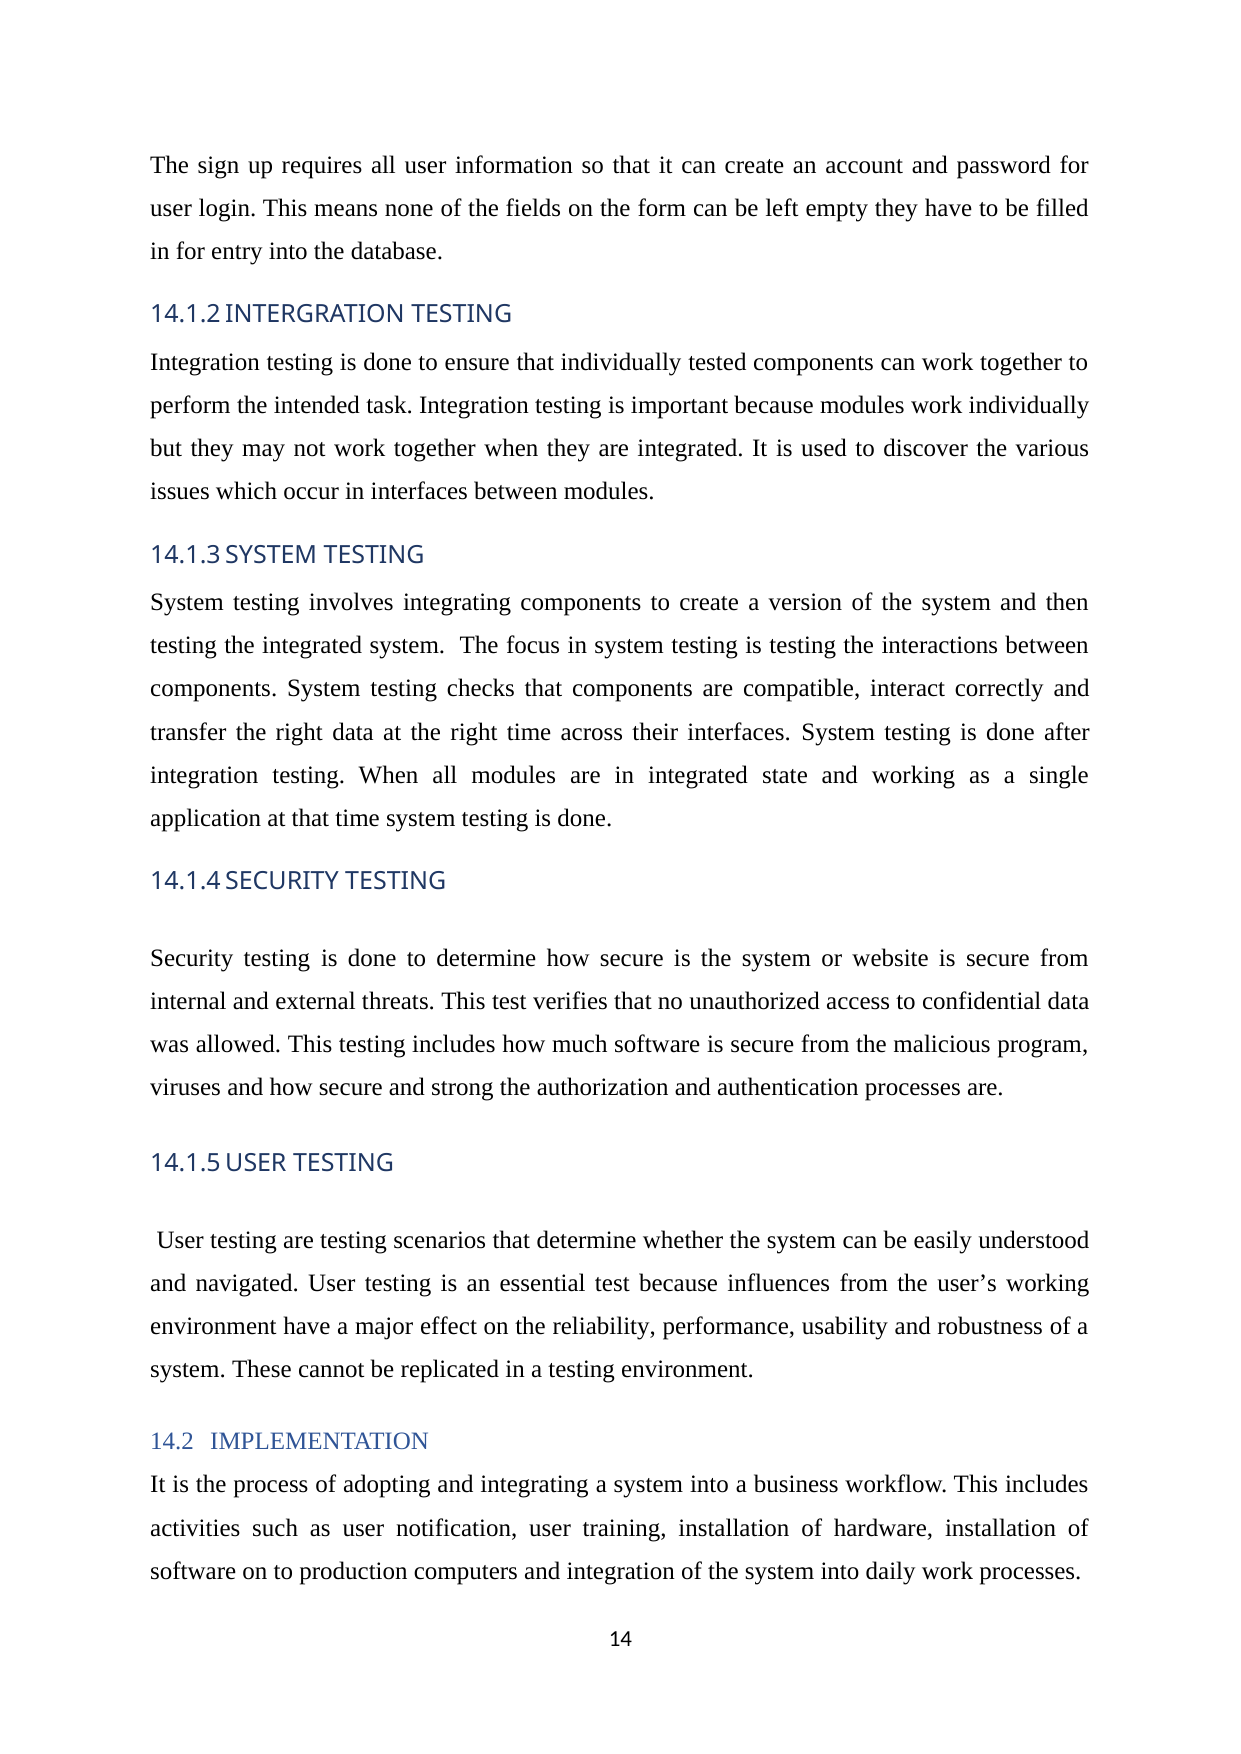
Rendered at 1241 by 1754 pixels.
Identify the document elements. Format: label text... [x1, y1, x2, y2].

subtitle USER TESTING [150, 1144, 1090, 1179]
text User testing are testing scenarios that determine whether the system can be easily understood and navigated. User testing is an essential test because influences from the user’s working environment have a major effect on the reliability, performance, usability and robustness of a system. These cannot be replicated in a testing environment. [150, 1225, 1090, 1383]
subtitle SECURITY TESTING [150, 863, 1090, 897]
text System testing involves integrating components to create a version of the system and then testing the integrated system. The focus in system testing is testing the interactions between components. System testing checks that components are compatible, interact correctly and transfer the right data at the right time across their interfaces. System testing is done after integration testing. When all modules are in integrated state and working as a single application at that time system testing is done. [150, 587, 1090, 760]
text The sign up requires all user information so that it can create an account and password for user login. This means none of the fields on the form can be left empty they have to be filled in for entry into the database. [150, 150, 1090, 265]
text It is the process of adopting and integrating a system into a business workflow. This includes activities such as user notification, user training, installation of hardware, installation of software on to production computers and integration of the system into daily work processes. [150, 1469, 1090, 1584]
text Integration testing is done to ensure that individually tested components can work together to perform the intended task. Integration testing is important because modules work individually but they may not work together when they are integrated. It is used to discover the various issues which occur in interfaces between modules. [150, 347, 1090, 505]
subtitle IMPLEMENTATION [150, 1426, 1090, 1455]
subtitle INTERGRATION TESTING [150, 296, 1090, 330]
text Security testing is done to determine how secure is the system or website is secure from internal and external threats. This test verifies that no unauthorized access to confidential data was allowed. This testing includes how much software is secure from the malicious program, viruses and how secure and strong the authorization and authentication processes are. [150, 943, 1090, 1101]
text System testing involves integrating components to create a version of the system and then testing the integrated system. The focus in system testing is testing the interactions between components. System testing checks that components are compatible, interact correctly and transfer the right data at the right time across their interfaces. System testing is done after integration testing. When all modules are in integrated state and working as a single application at that time system testing is done. [150, 788, 1090, 832]
subtitle SYSTEM TESTING [150, 536, 1090, 570]
